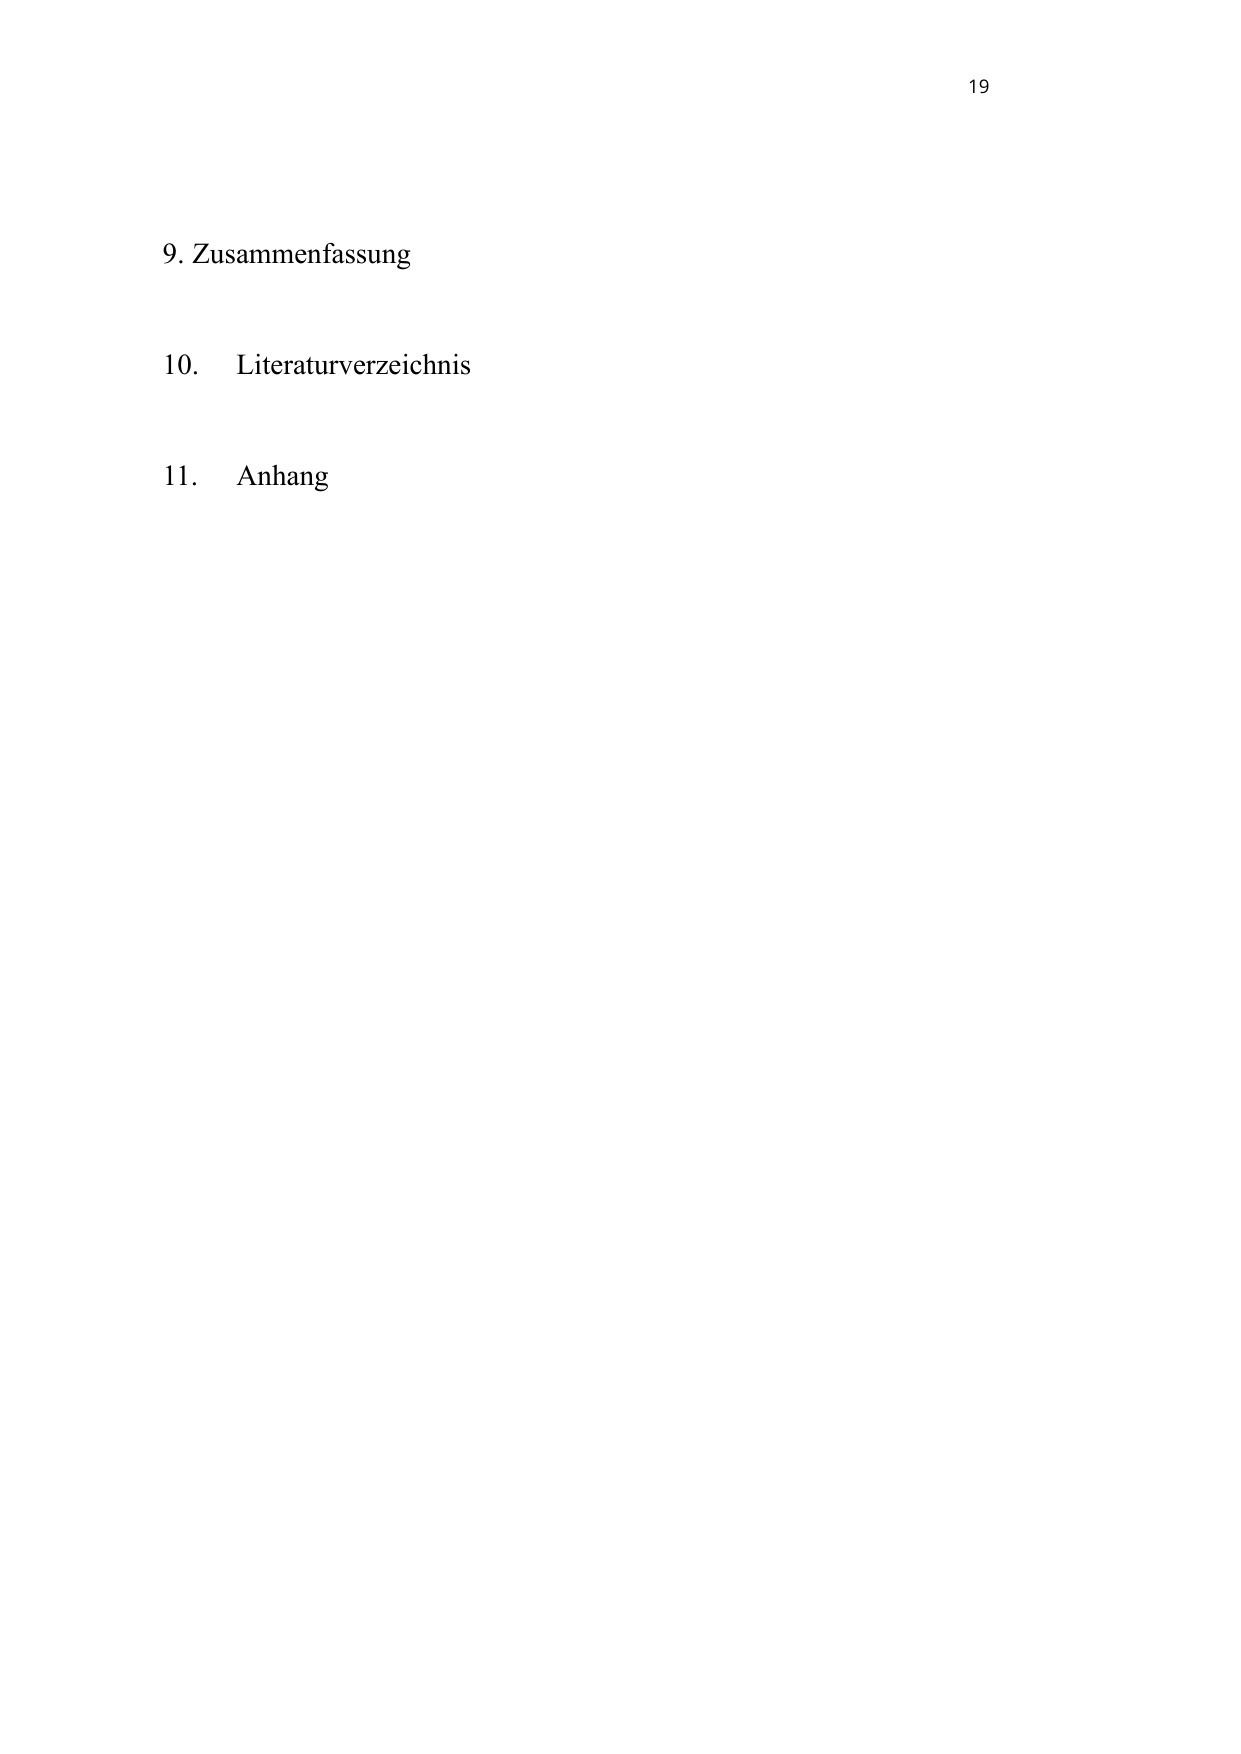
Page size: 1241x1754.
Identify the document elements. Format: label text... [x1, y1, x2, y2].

subtitle Anhang [162, 459, 989, 492]
subtitle Literaturverzeichnis [162, 348, 989, 381]
subtitle Zusammenfassung [162, 237, 989, 270]
